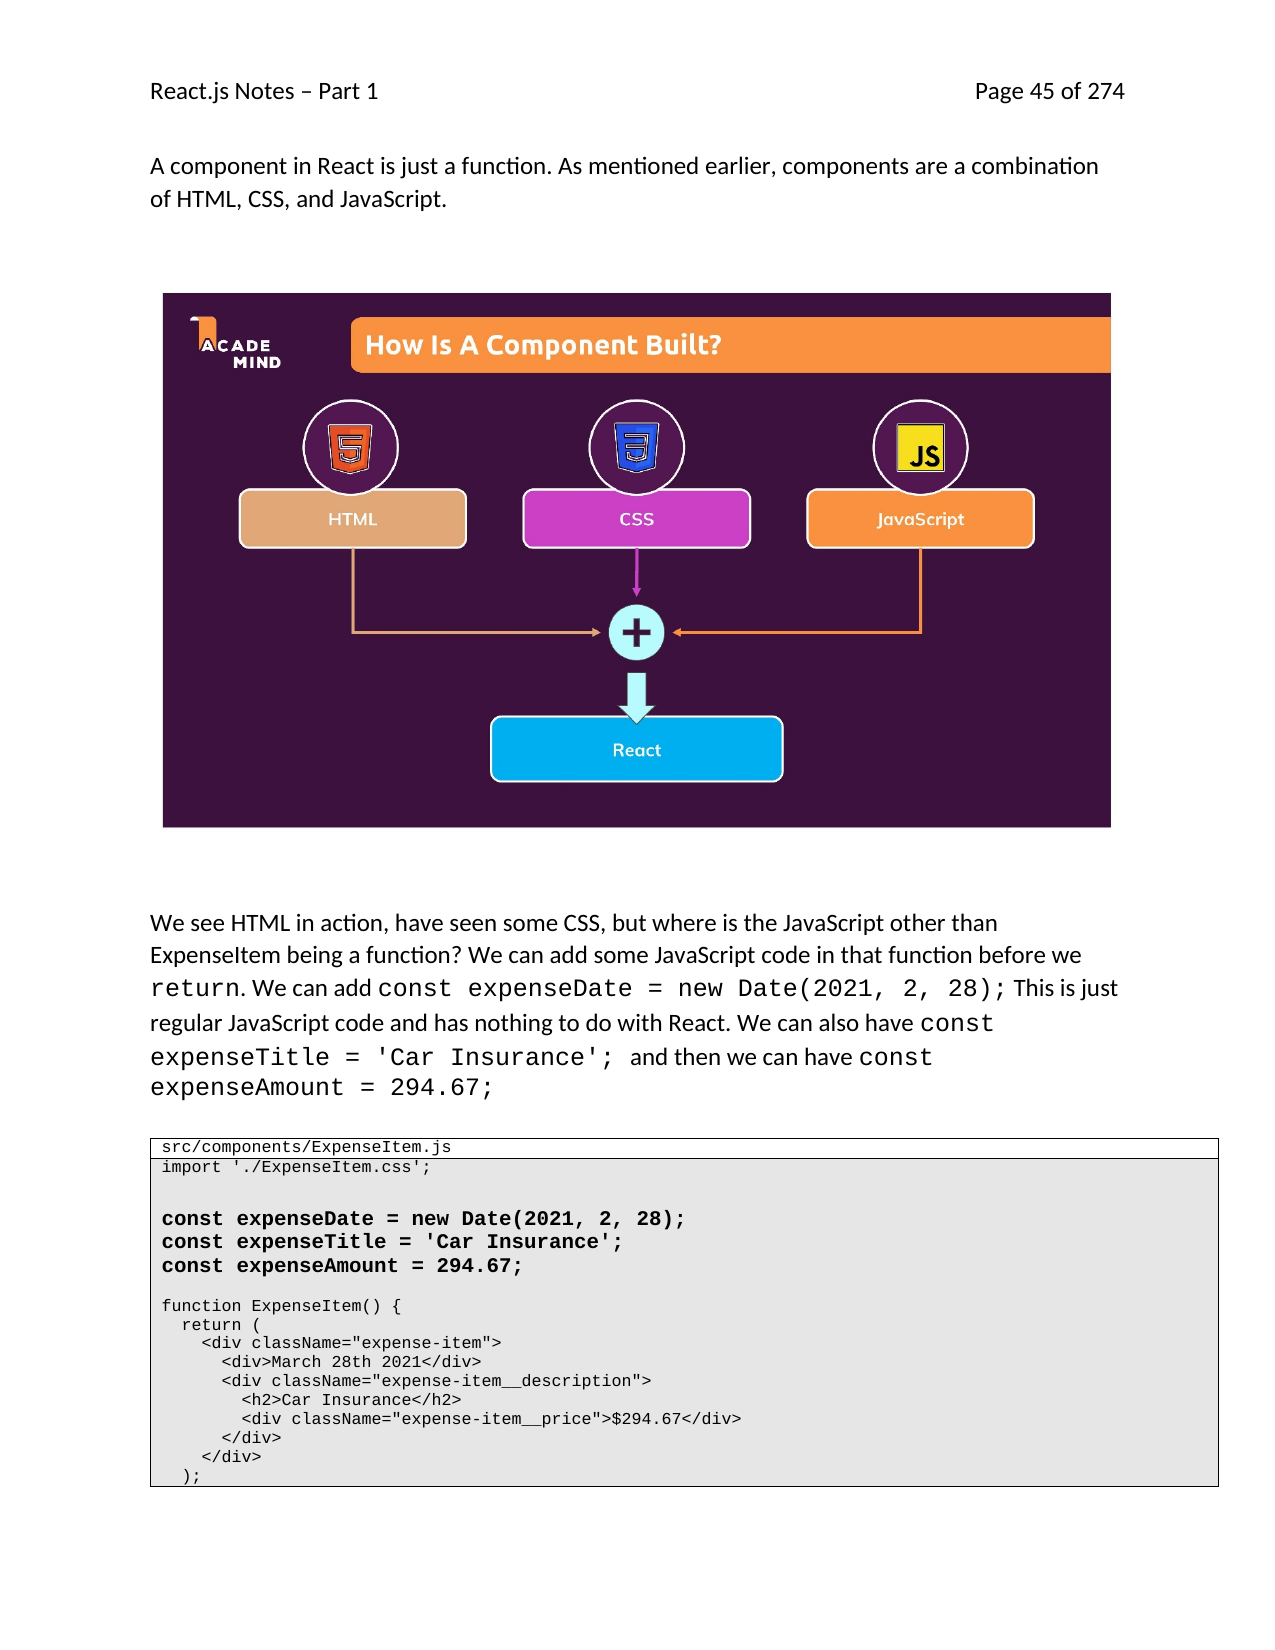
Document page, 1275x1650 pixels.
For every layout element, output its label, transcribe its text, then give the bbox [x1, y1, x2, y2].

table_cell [151, 1159, 1218, 1486]
table_header src/components/ExpenseItem.js [151, 1139, 1218, 1158]
picture [150, 215, 1124, 905]
text We see HTML in action, have seen some CSS, but where is the JavaScript other than ExpenseItem being a function? We can add some JavaScript code in that function before we return. We can add const expenseDate = new Date(2021, 2, 28); This is just regular JavaScript code and has nothing to do with React. We can also have const expenseTitle = 'Car Insurance'; and then we can have const expenseAmount = 294.67; [150, 907, 1125, 1103]
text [150, 150, 1125, 213]
